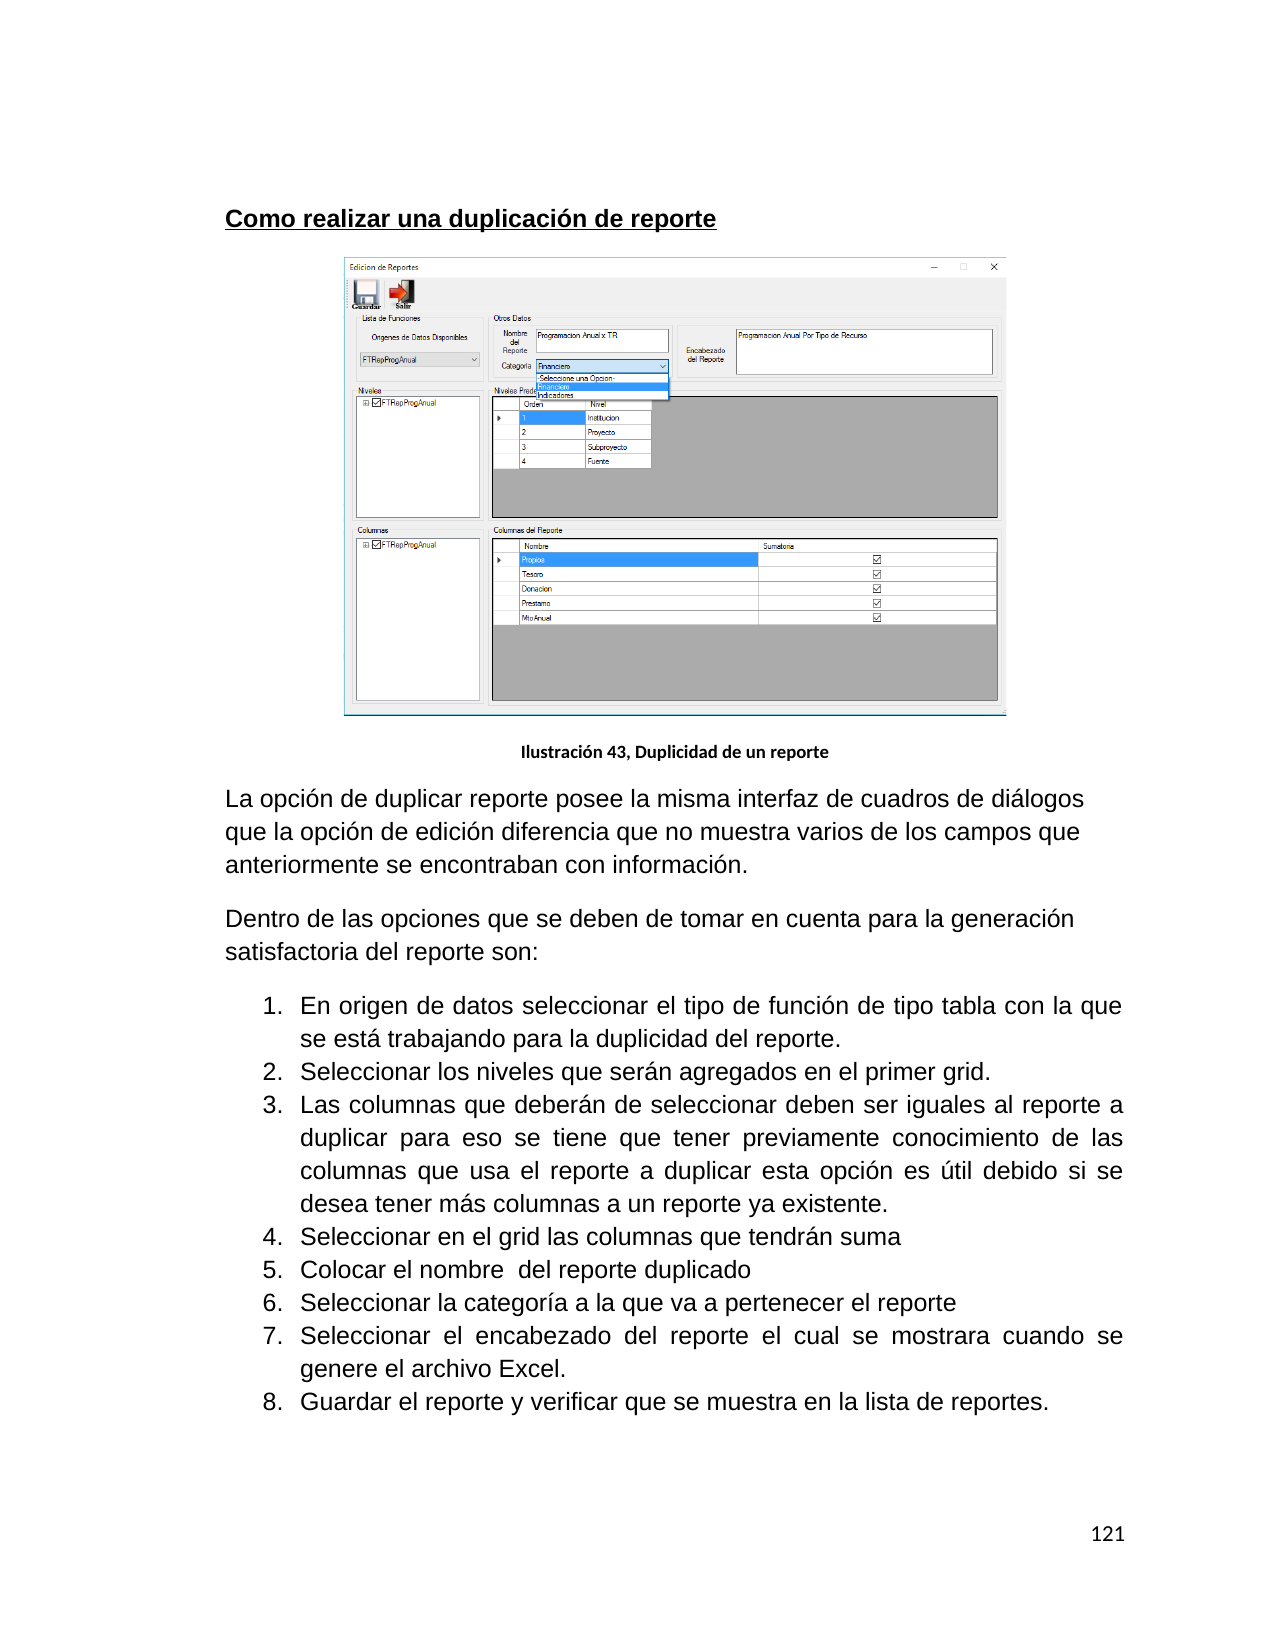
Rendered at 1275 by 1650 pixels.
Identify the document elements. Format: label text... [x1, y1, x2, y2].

list En origen de datos seleccionar el tipo de función de tipo tabla con la que se está trabajando para la duplicidad del reporte. [262, 991, 1125, 1053]
list Seleccionar el encabezado del reporte el cual se mostrara cuando se genere el archivo Excel. [262, 1321, 1125, 1383]
picture [343, 257, 1007, 716]
text Como realizar una duplicación de reporte [225, 204, 1125, 233]
list Seleccionar la categoría a la que va a pertenecer el reporte [262, 1288, 1125, 1317]
list Seleccionar en el grid las columnas que tendrán suma [262, 1222, 1125, 1251]
text La opción de duplicar reporte posee la misma interfaz de cuadros de diálogos que la opción de edición diferencia que no muestra varios de los campos que anteriormente se encontraban con información. [225, 784, 1125, 879]
text Dentro de las opciones que se deben de tomar en cuenta para la generación satisfactoria del reporte son: [225, 904, 1125, 966]
list Seleccionar los niveles que serán agregados en el primer grid. [262, 1057, 1125, 1086]
text Ilustración 43, Duplicidad de un reporte [225, 741, 1125, 763]
list Colocar el nombre del reporte duplicado [262, 1255, 1125, 1284]
list Las columnas que deberán de seleccionar deben ser iguales al reporte a duplicar para eso se tiene que tener previamente conocimiento de las columnas que usa el reporte a duplicar esta opción es útil debido si se desea tener más columnas a un reporte ya existente. [262, 1090, 1125, 1218]
list Guardar el reporte y verificar que se muestra en la lista de reportes. [262, 1387, 1125, 1416]
